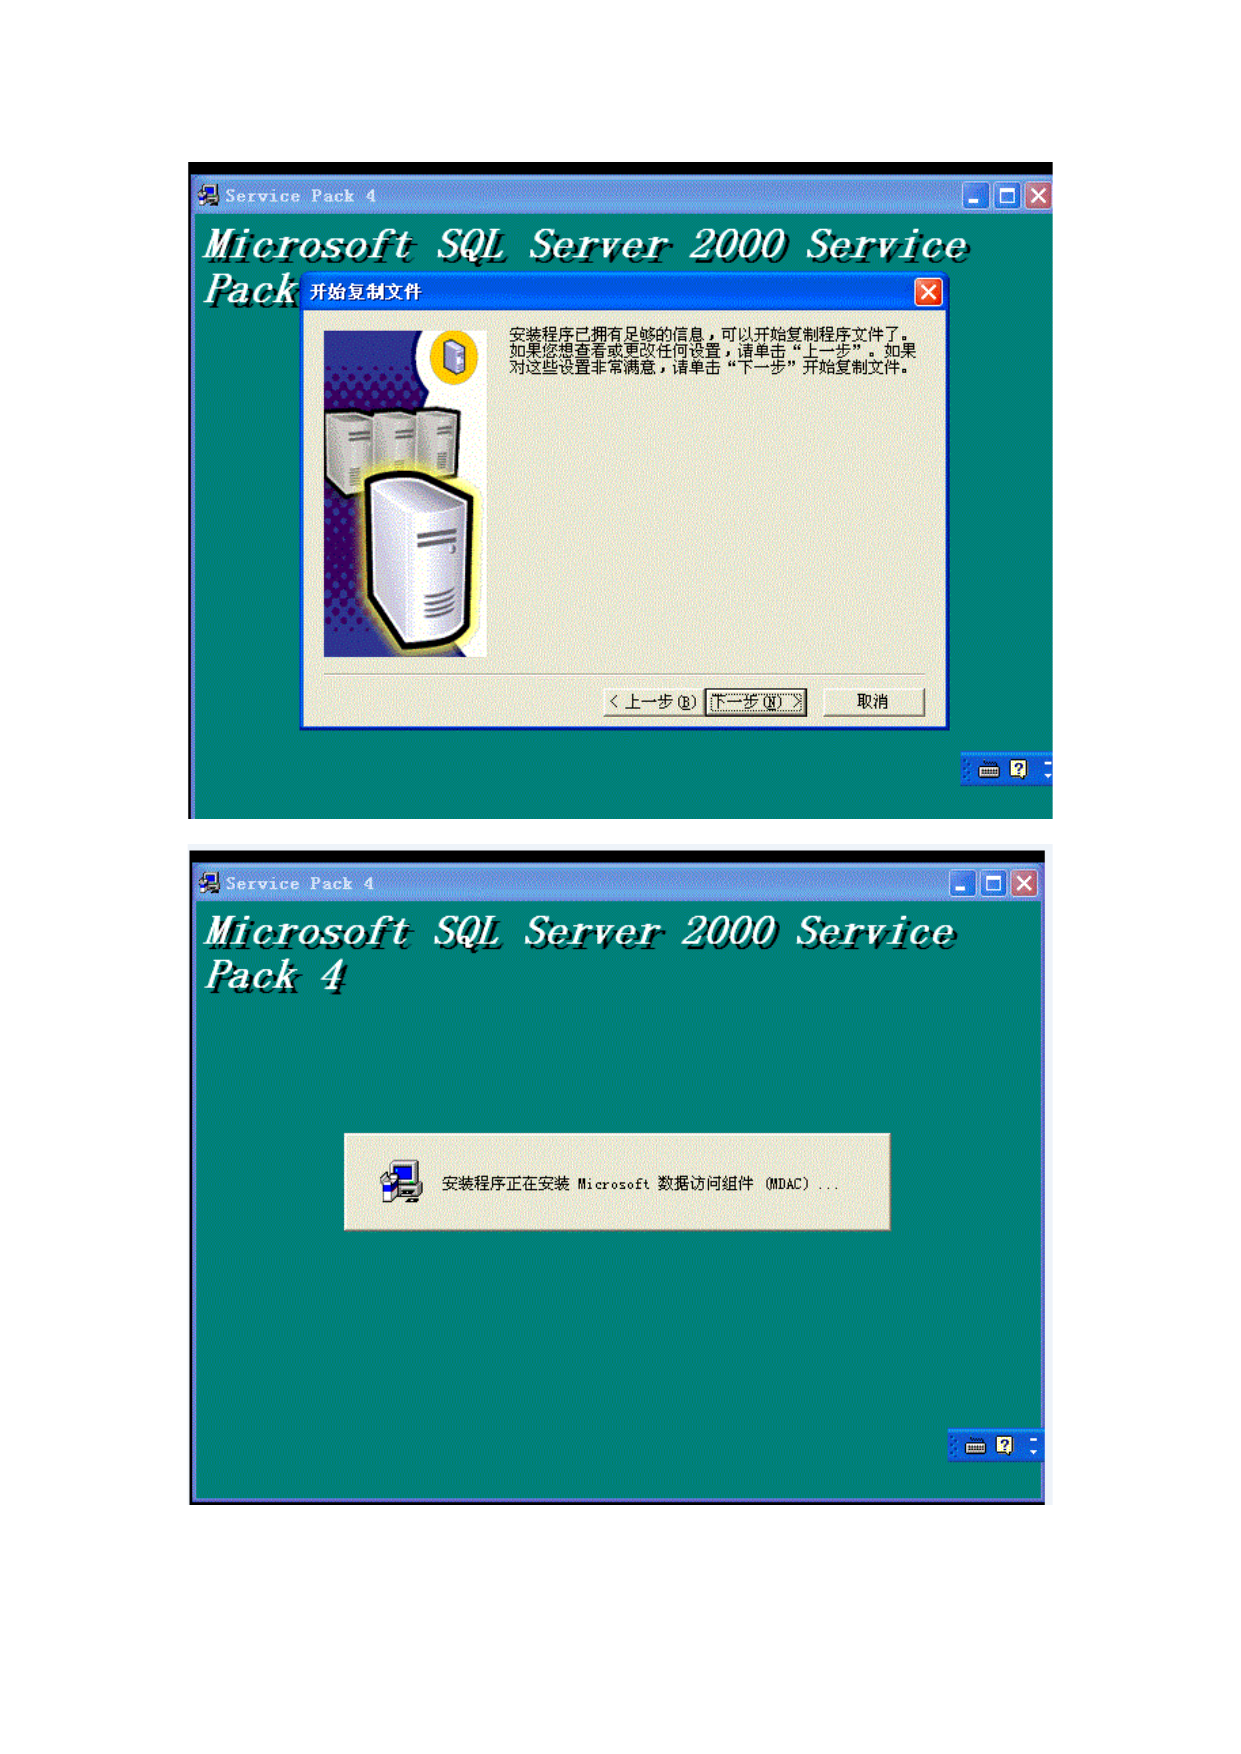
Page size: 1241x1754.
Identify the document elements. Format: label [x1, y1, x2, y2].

picture [187, 162, 1053, 819]
picture [187, 844, 1053, 1505]
